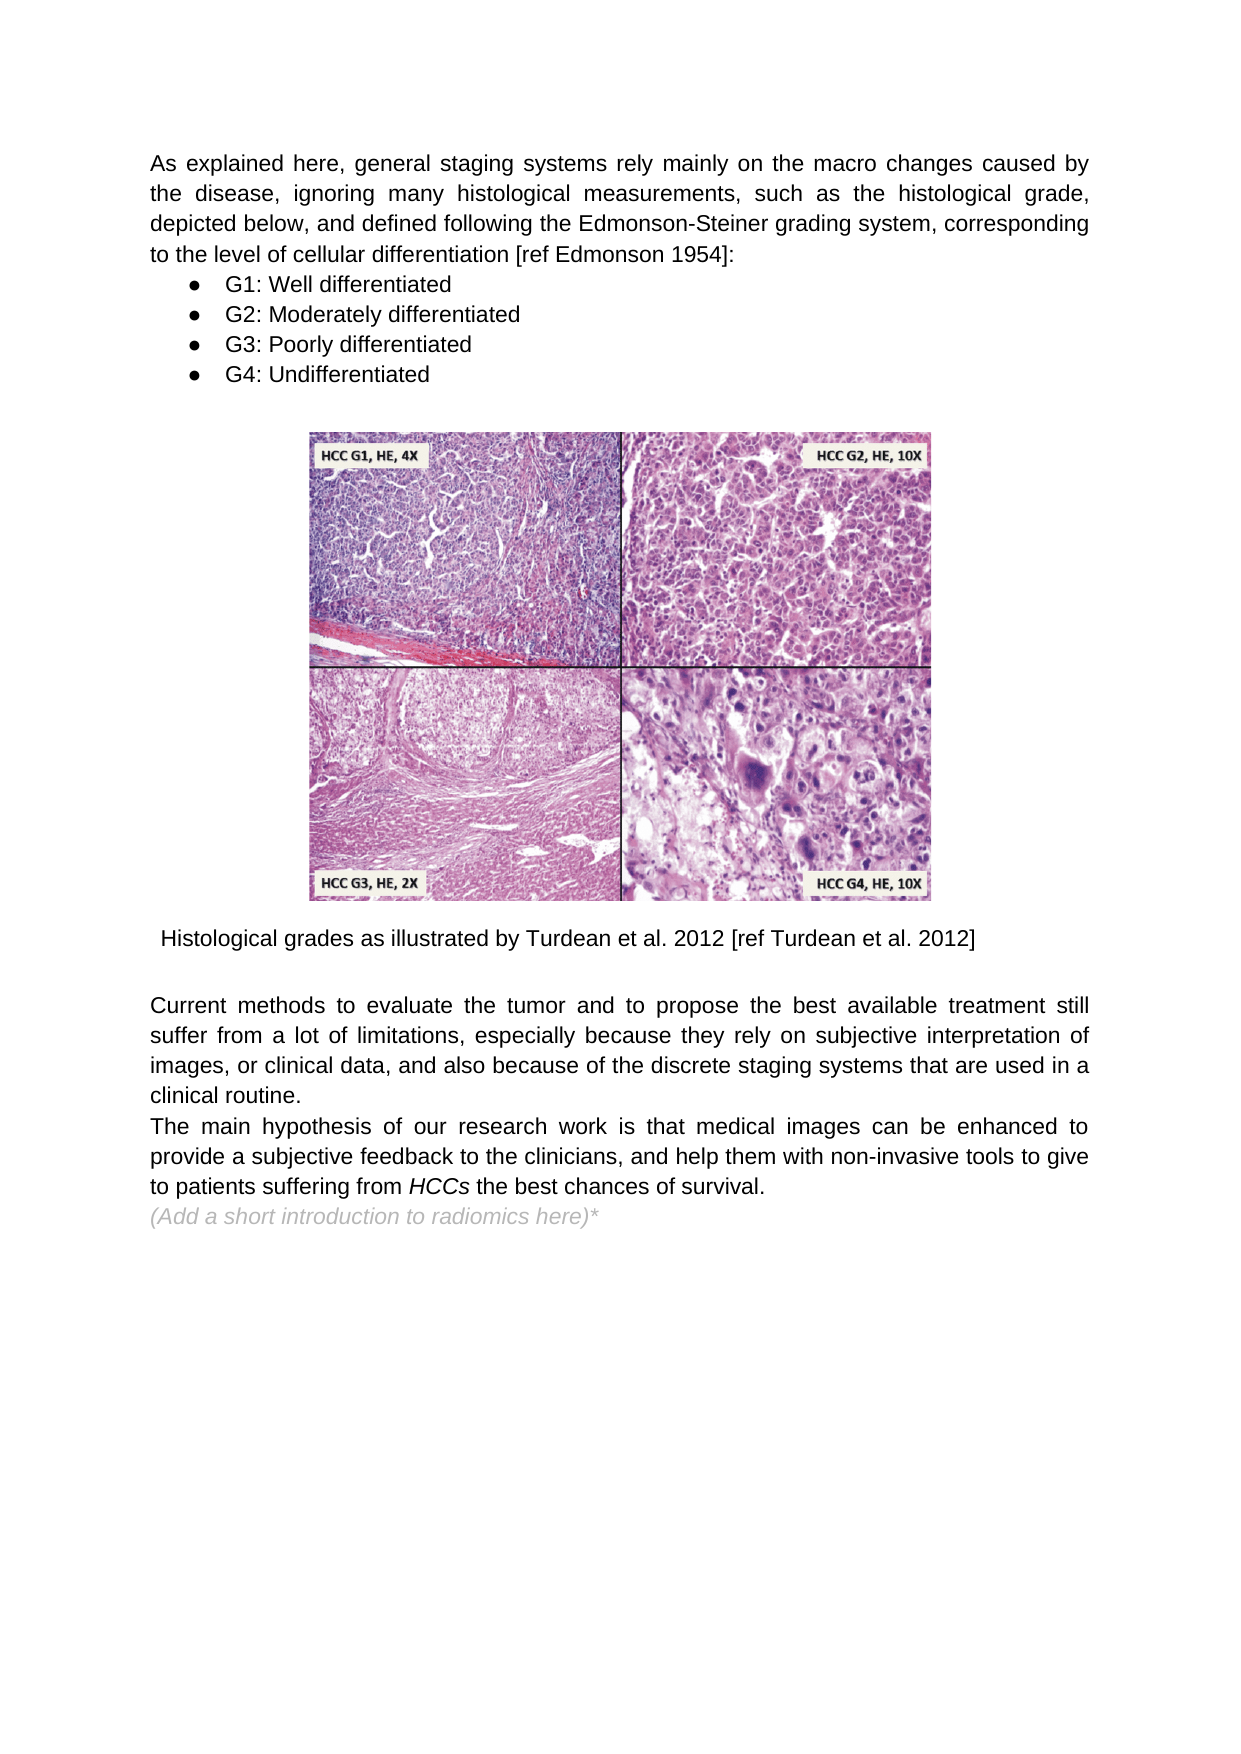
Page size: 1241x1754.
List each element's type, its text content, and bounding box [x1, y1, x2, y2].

text As explained here, general staging systems rely mainly on the macro changes caused by the disease, ignoring many histological measurements, such as the histological grade, depicted below, and defined following the Edmonson-Steiner grading system, corresponding to the level of cellular differentiation [ref Edmonson 1954]: [150, 150, 1090, 267]
text The main hypothesis of our research work is that medical images can be enhanced to provide a subjective feedback to the clinicians, and help them with non-invasive tools to give to patients suffering from HCCs the best chances of survival. [150, 1113, 1090, 1199]
text Current methods to evaluate the tumor and to propose the best available treatment still suffer from a lot of limitations, especially because they rely on subjective interpretation of images, or clinical data, and also because of the discrete staging systems that are used in a clinical routine. [150, 992, 1090, 1109]
list G3: Poorly differentiated [187, 331, 1090, 358]
text (Add a short introduction to radiomics here)* [150, 1203, 1090, 1230]
list G2: Moderately differentiated [187, 301, 1090, 327]
table_cell Histological grades as illustrated by Turdean et al. 2012 [ref Turdean et al. 2012] [150, 915, 1091, 962]
table_header [150, 422, 1091, 914]
picture [309, 432, 932, 901]
list G1: Well differentiated [187, 271, 1090, 297]
list G4: Undifferentiated [187, 361, 1090, 388]
